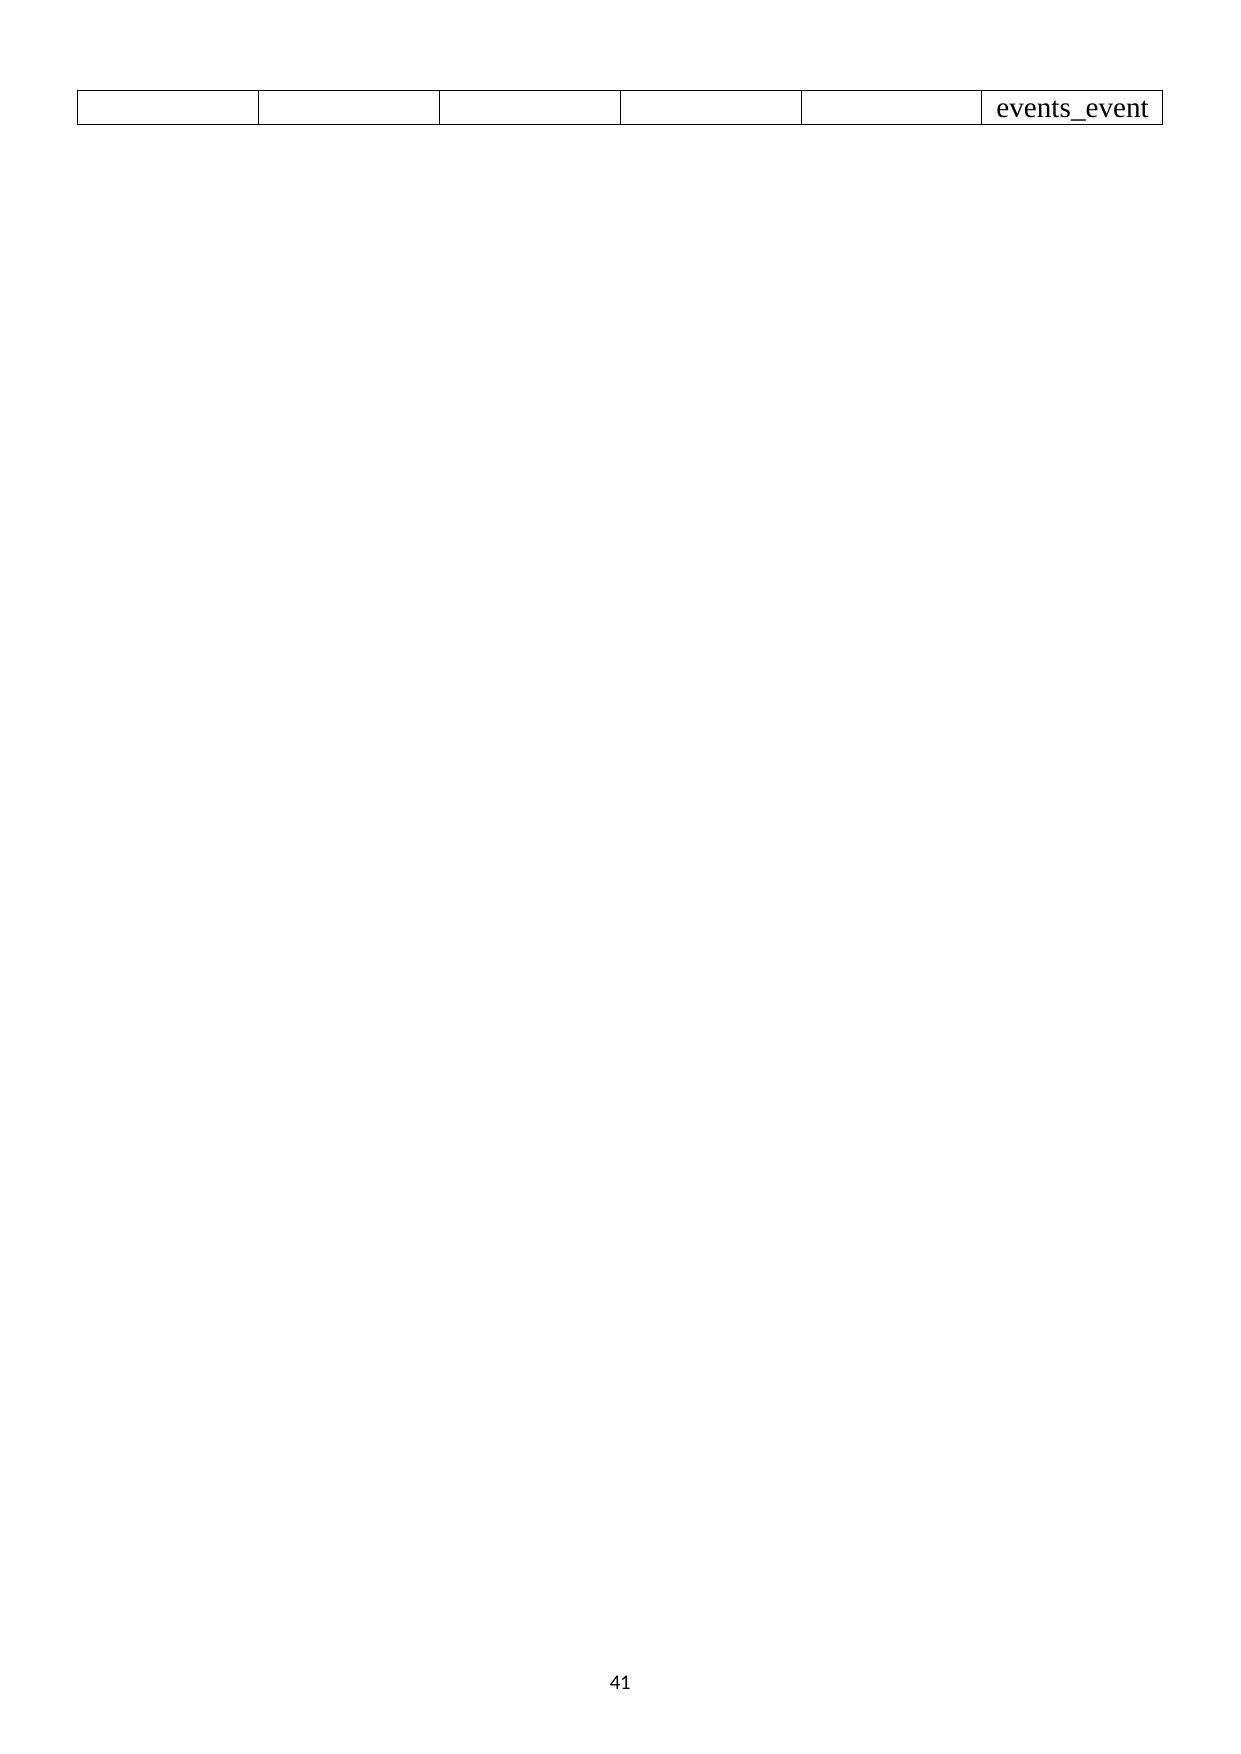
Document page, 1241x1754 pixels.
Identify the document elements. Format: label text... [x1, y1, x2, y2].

table_cell [802, 91, 981, 124]
table_cell 行程編號 [259, 91, 439, 124]
table_cell [621, 91, 801, 124]
table_cell event_id [78, 91, 258, 124]
table_cell 參照：events_event [982, 91, 1162, 124]
table_cell int [440, 91, 620, 124]
